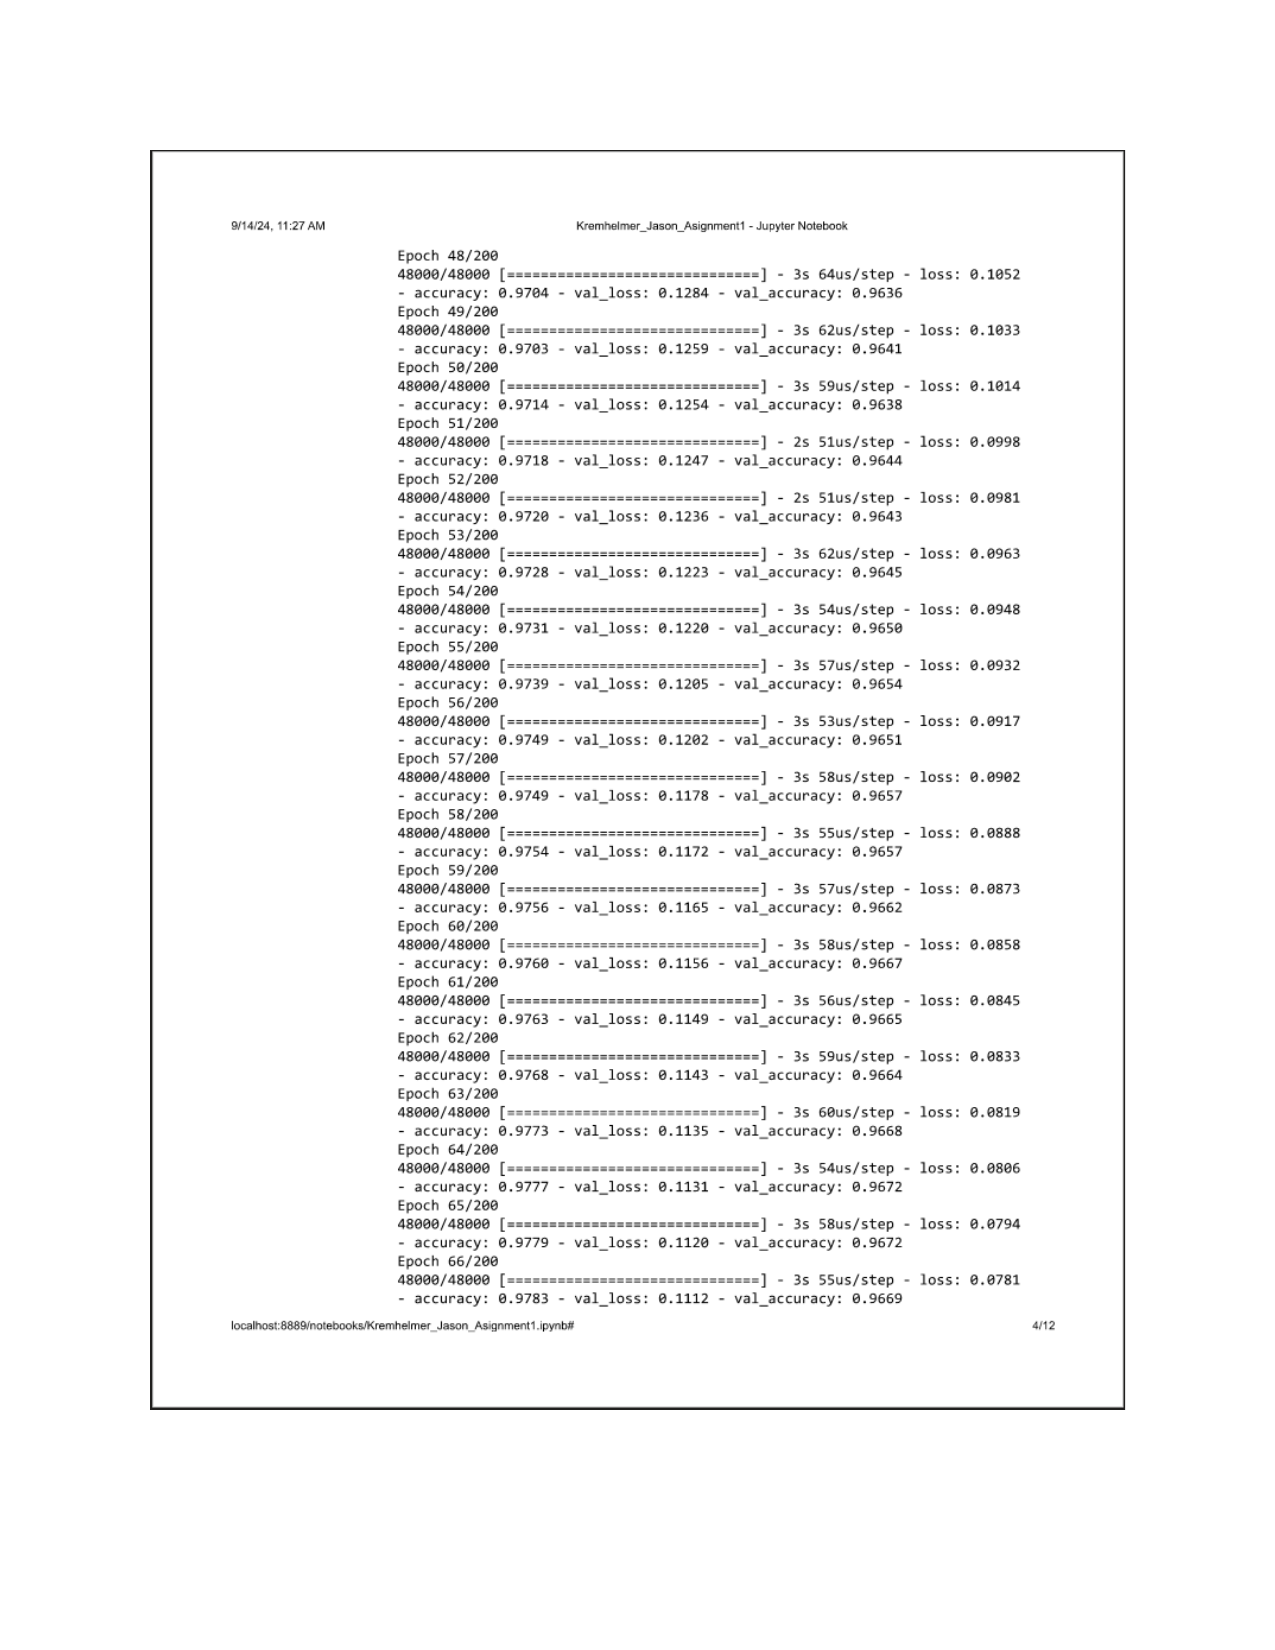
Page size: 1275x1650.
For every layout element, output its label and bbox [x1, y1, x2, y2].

picture [150, 150, 1125, 1410]
